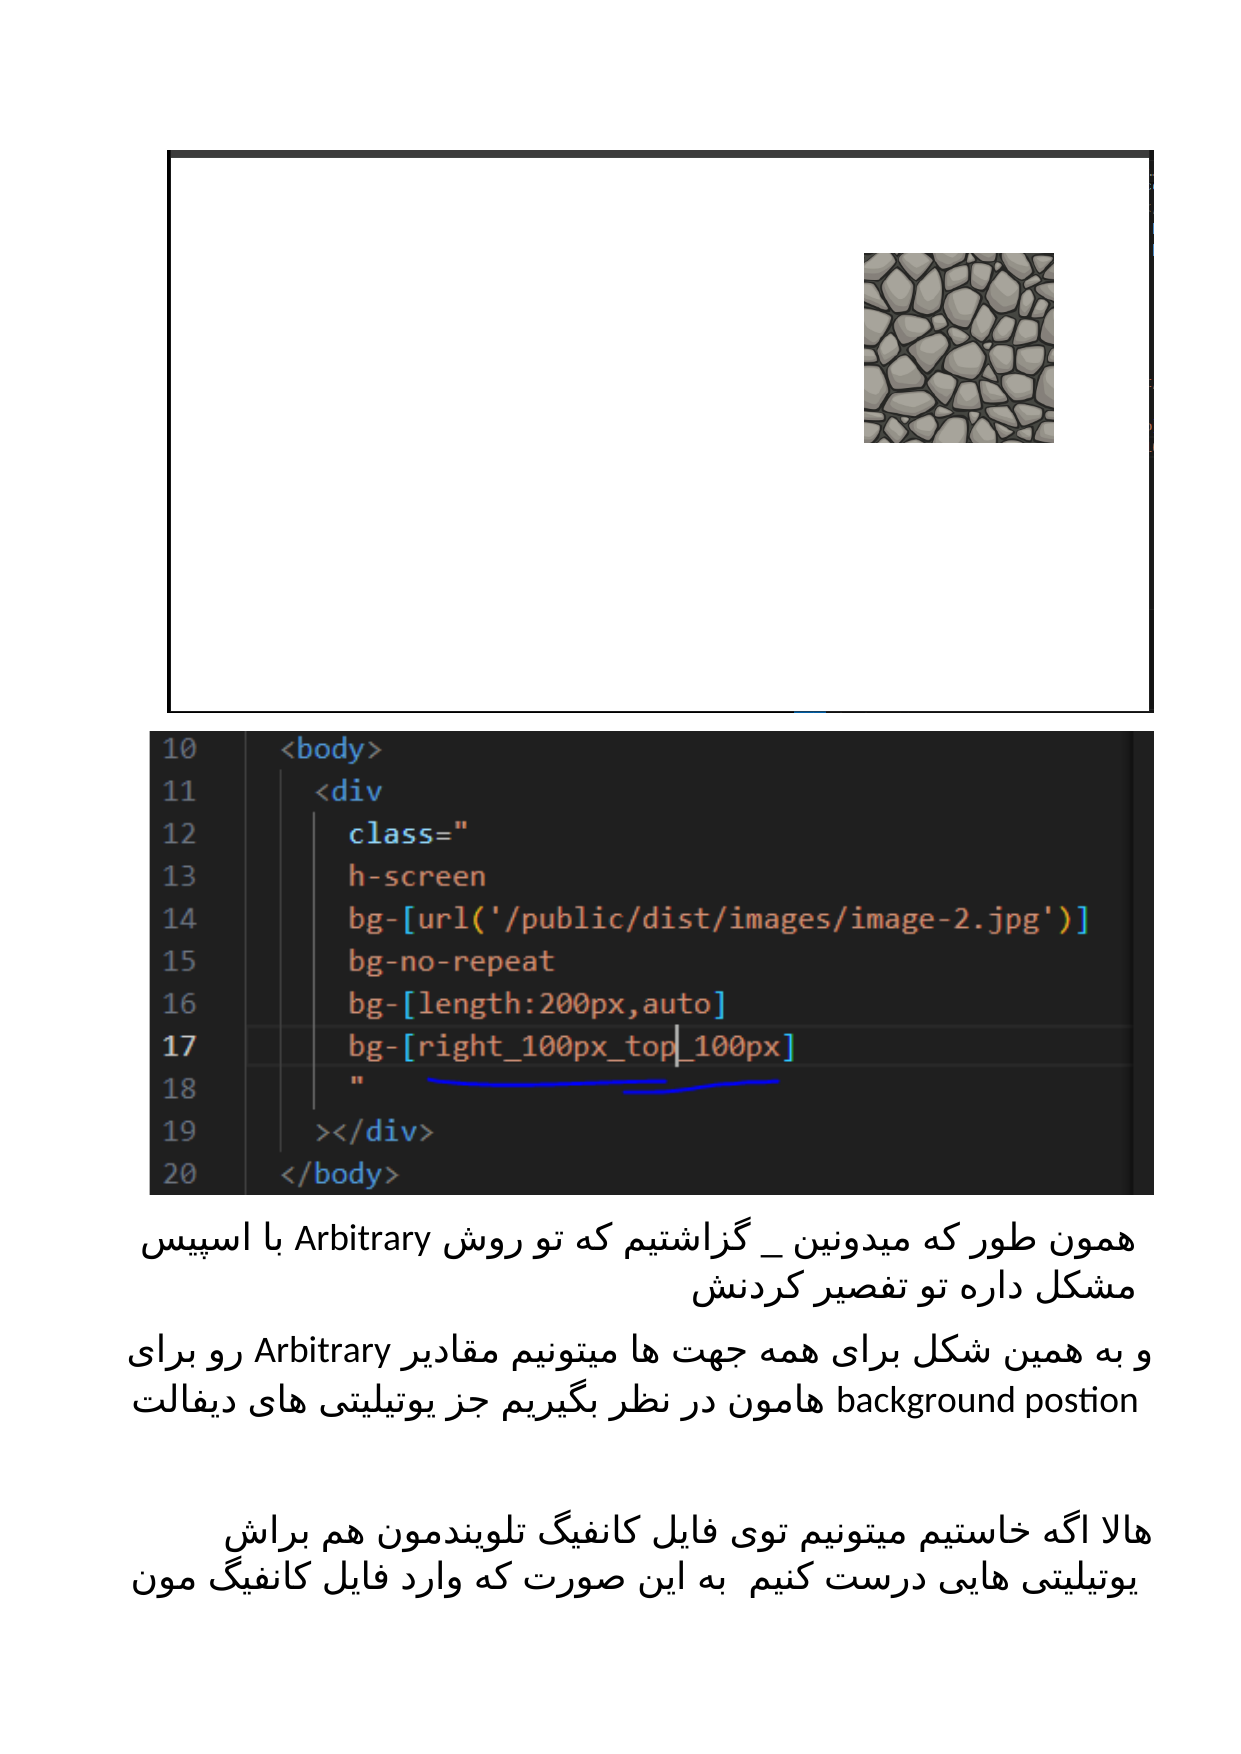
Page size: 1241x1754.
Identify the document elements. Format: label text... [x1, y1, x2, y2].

text و به همین شکل برای همه جهت ها میتونیم مقادیر Arbitrary رو برای background postion هامون در نظر بگیریم جز یوتیلیتی های دیفالت [118, 1326, 1154, 1422]
picture [167, 150, 1154, 713]
text همون طور که میدونین _ گزاشتیم که تو روش Arbitrary با اسپیس مشکل داره تو تفصیر کردنش [118, 1214, 1137, 1306]
picture [149, 731, 1154, 1195]
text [118, 1508, 1154, 1598]
